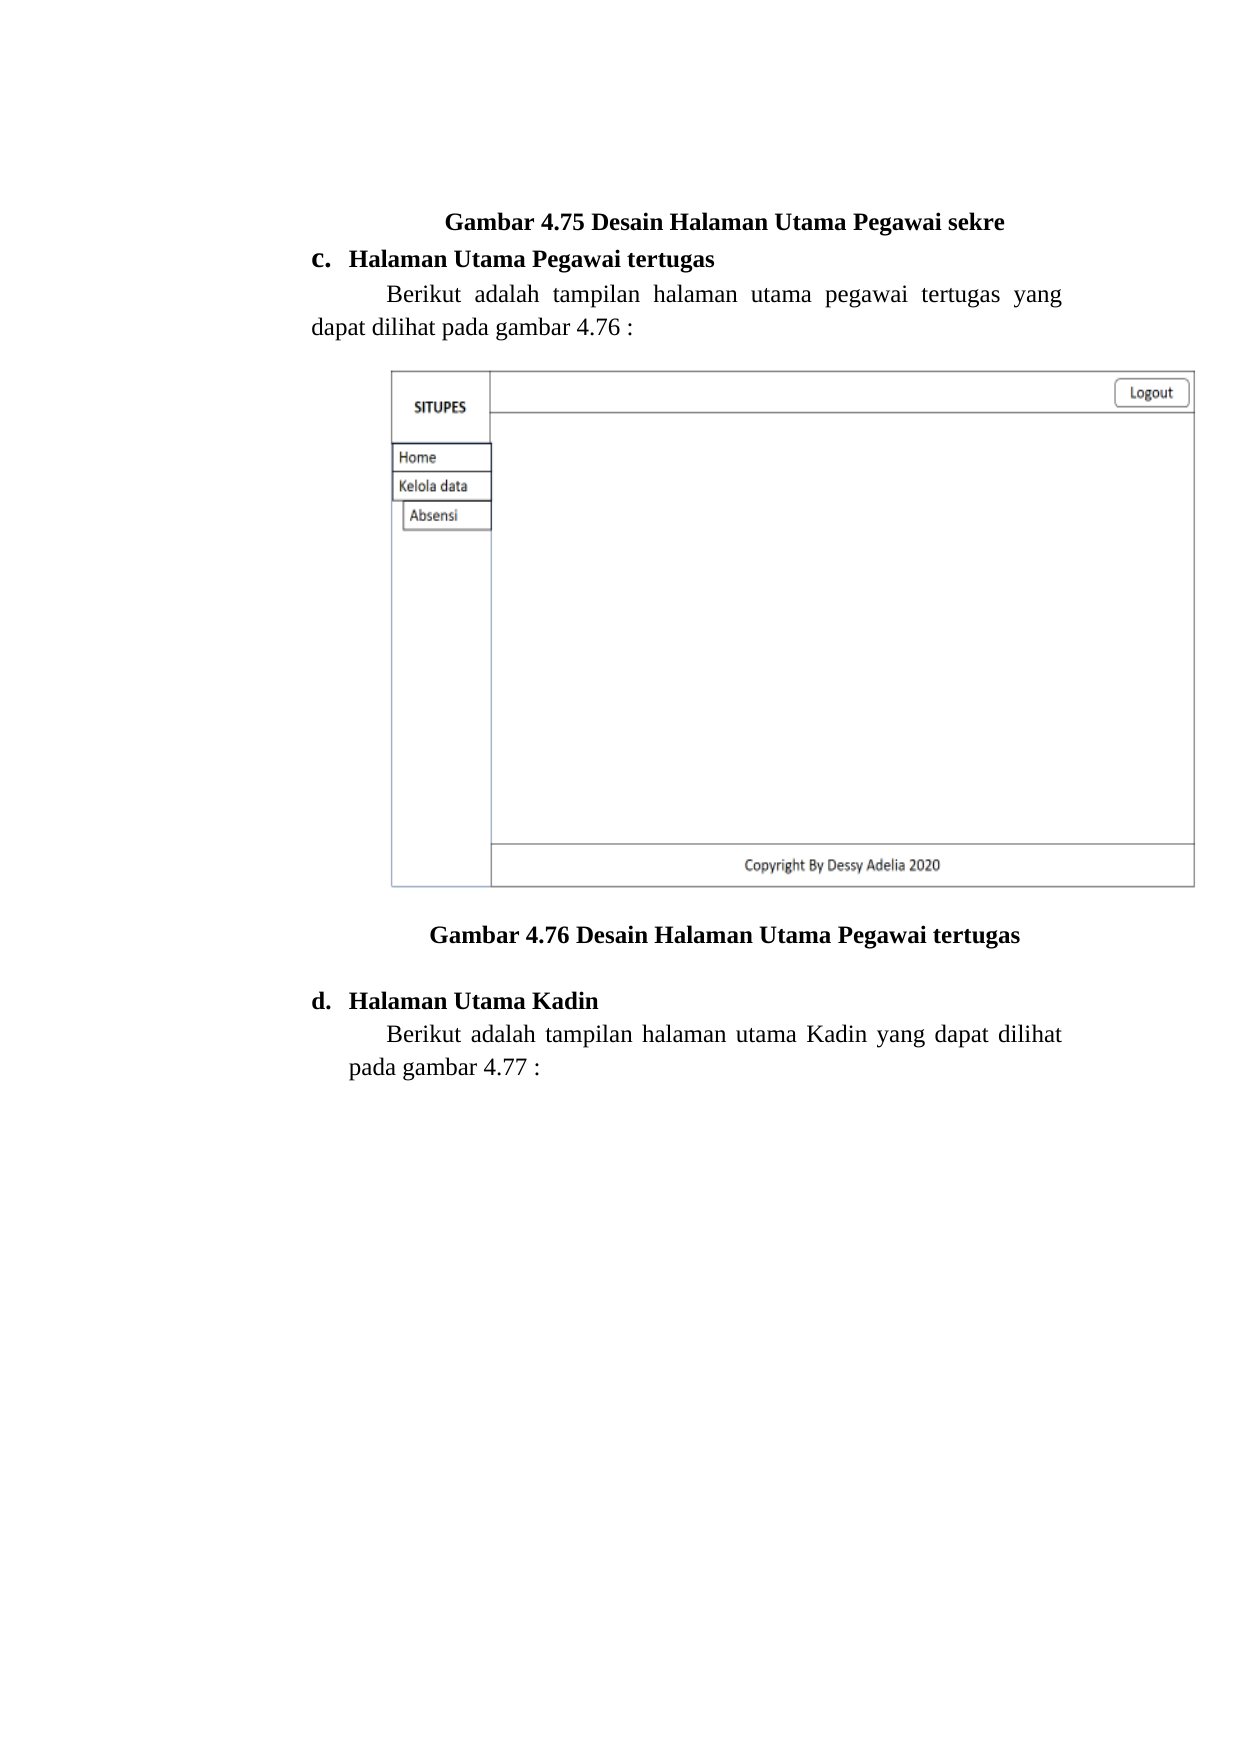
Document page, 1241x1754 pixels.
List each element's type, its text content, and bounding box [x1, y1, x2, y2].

list Halaman Utama Pegawai tertugas [311, 240, 1063, 274]
list Gambar 4.76 Desain Halaman Utama Pegawai tertugas [349, 920, 1063, 948]
text Berikut adalah tampilan halaman utama pegawai tertugas yang dapat dilihat pada gambar 4.76 : [311, 279, 1063, 341]
list Berikut adalah tampilan halaman utama Kadin yang dapat dilihat pada gambar 4.77 : [349, 1019, 1063, 1081]
list Halaman Utama Kadin [311, 986, 1063, 1014]
list Gambar 4.75 Desain Halaman Utama Pegawai sekre [349, 207, 1063, 236]
picture [386, 365, 1204, 895]
